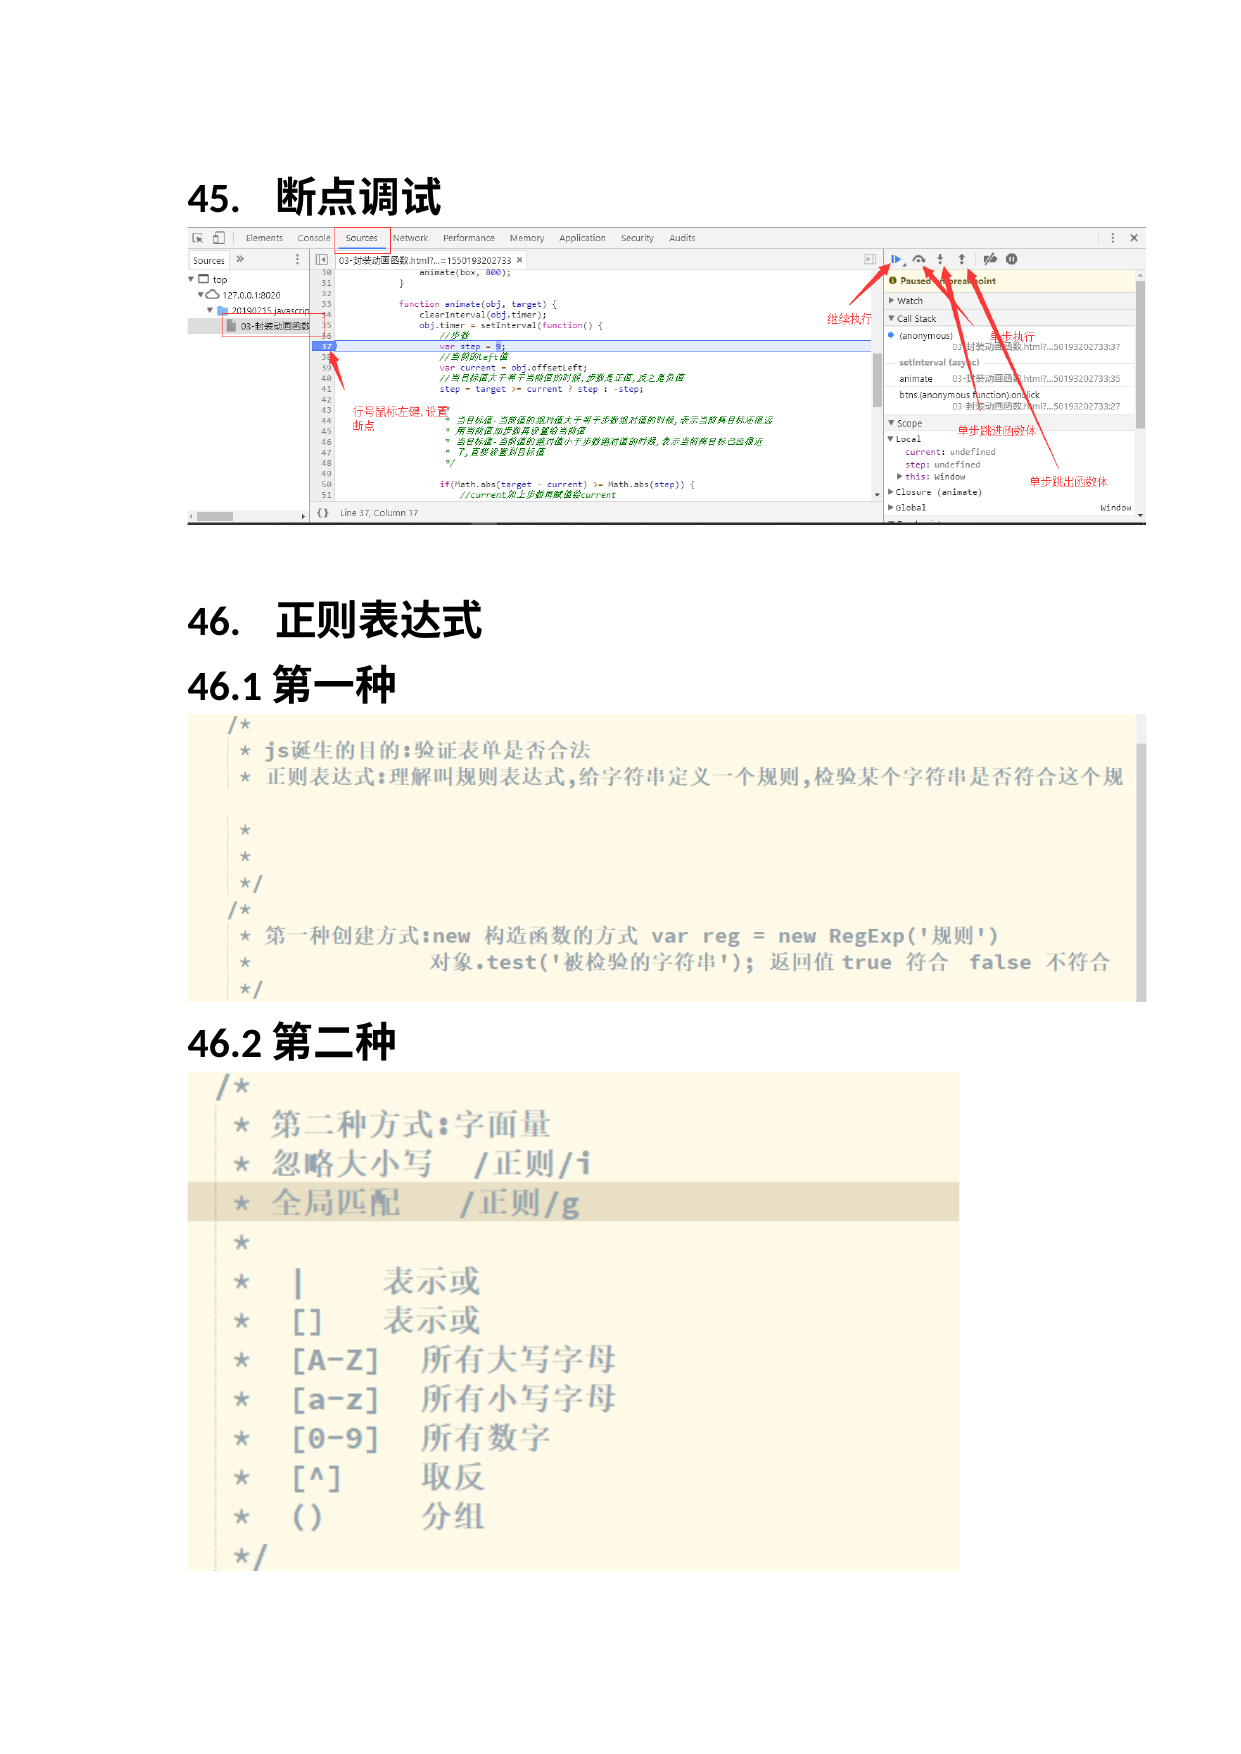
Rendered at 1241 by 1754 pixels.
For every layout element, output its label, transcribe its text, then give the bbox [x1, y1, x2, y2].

picture [187, 714, 1147, 1002]
subtitle 第一种 [187, 649, 1053, 714]
subtitle 正则表达式 [187, 584, 1053, 649]
picture [187, 227, 1146, 525]
picture [187, 1072, 960, 1571]
subtitle 第二种 [187, 1007, 1053, 1072]
subtitle 断点调试 [187, 162, 1053, 227]
